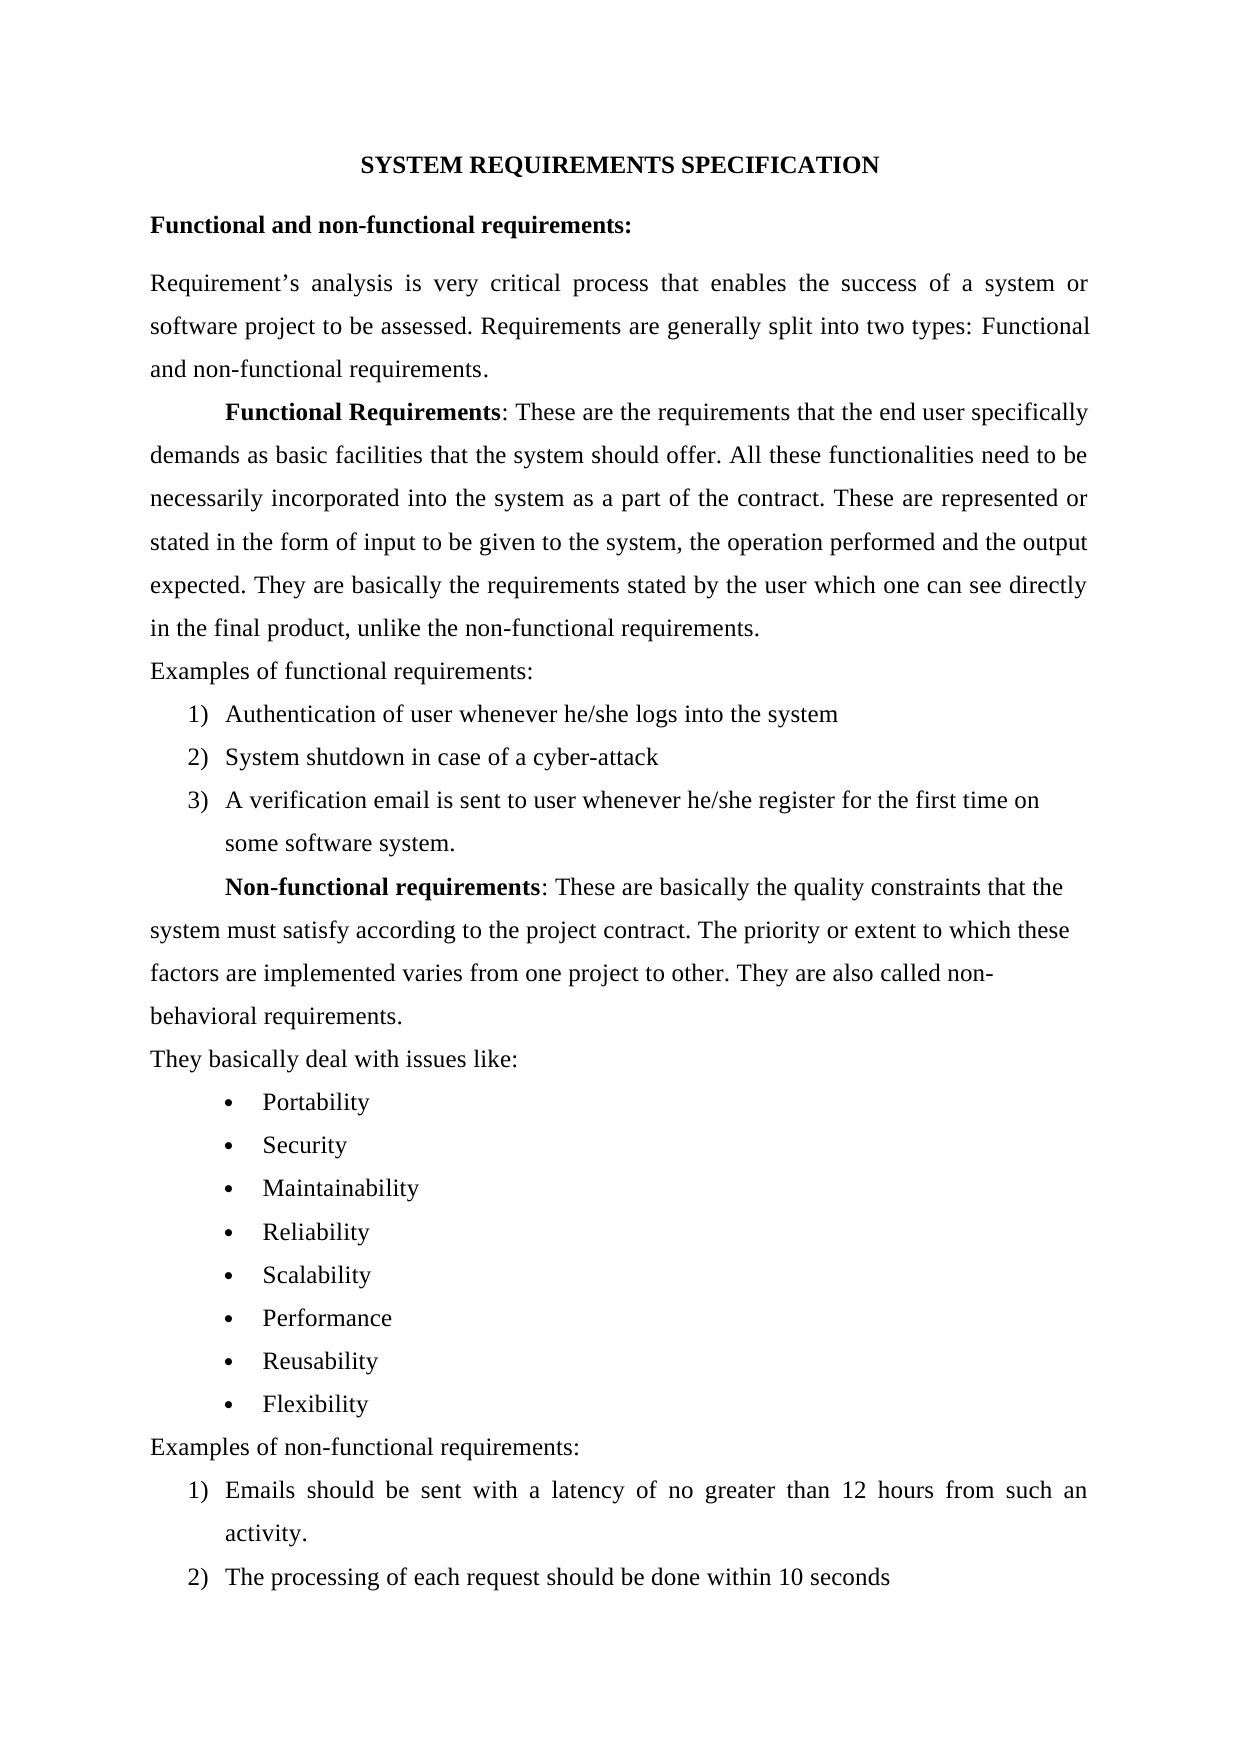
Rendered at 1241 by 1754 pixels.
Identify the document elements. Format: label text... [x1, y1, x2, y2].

list Scalability [225, 1260, 1090, 1288]
text SYSTEM REQUIREMENTS SPECIFICATION [150, 150, 1090, 179]
list System shutdown in case of a cyber-attack [187, 742, 1090, 771]
list The processing of each request should be done within 10 seconds [187, 1562, 1090, 1590]
list Performance [225, 1303, 1090, 1332]
text Requirement’s analysis is very critical process that enables the success of a system or software project to be assessed. Requirements are generally split into two types: Functional and non-functional requirements. [150, 268, 1090, 383]
list Security [225, 1130, 1090, 1159]
text Functional and non-functional requirements: [150, 210, 1085, 238]
list Reusability [225, 1346, 1090, 1375]
list Maintainability [225, 1173, 1090, 1202]
list A verification email is sent to user whenever he/she register for the first time on some software system. [187, 785, 1090, 857]
text Functional Requirements: These are the requirements that the end user specifically demands as basic facilities that the system should offer. All these functionalities need to be necessarily incorporated into the system as a part of the contract. These are represented or stated in the form of input to be given to the system, the operation performed and the output expected. They are basically the requirements stated by the user which one can see directly in the final product, unlike the non-functional requirements. [150, 397, 1090, 642]
text Non-functional requirements: These are basically the quality constraints that the system must satisfy according to the project contract. The priority or extent to which these factors are implemented varies from one project to other. They are also called non-behavioral requirements. They basically deal with issues like: [150, 872, 1090, 1073]
list Portability [225, 1087, 1090, 1116]
text Examples of functional requirements: [150, 656, 1090, 685]
list Emails should be sent with a latency of no greater than 12 hours from such an activity. [187, 1475, 1090, 1547]
list Authentication of user whenever he/she logs into the system [187, 699, 1090, 728]
list Flexibility [225, 1389, 1090, 1418]
text Examples of non-functional requirements: [150, 1432, 1090, 1461]
list Reliability [225, 1217, 1090, 1245]
